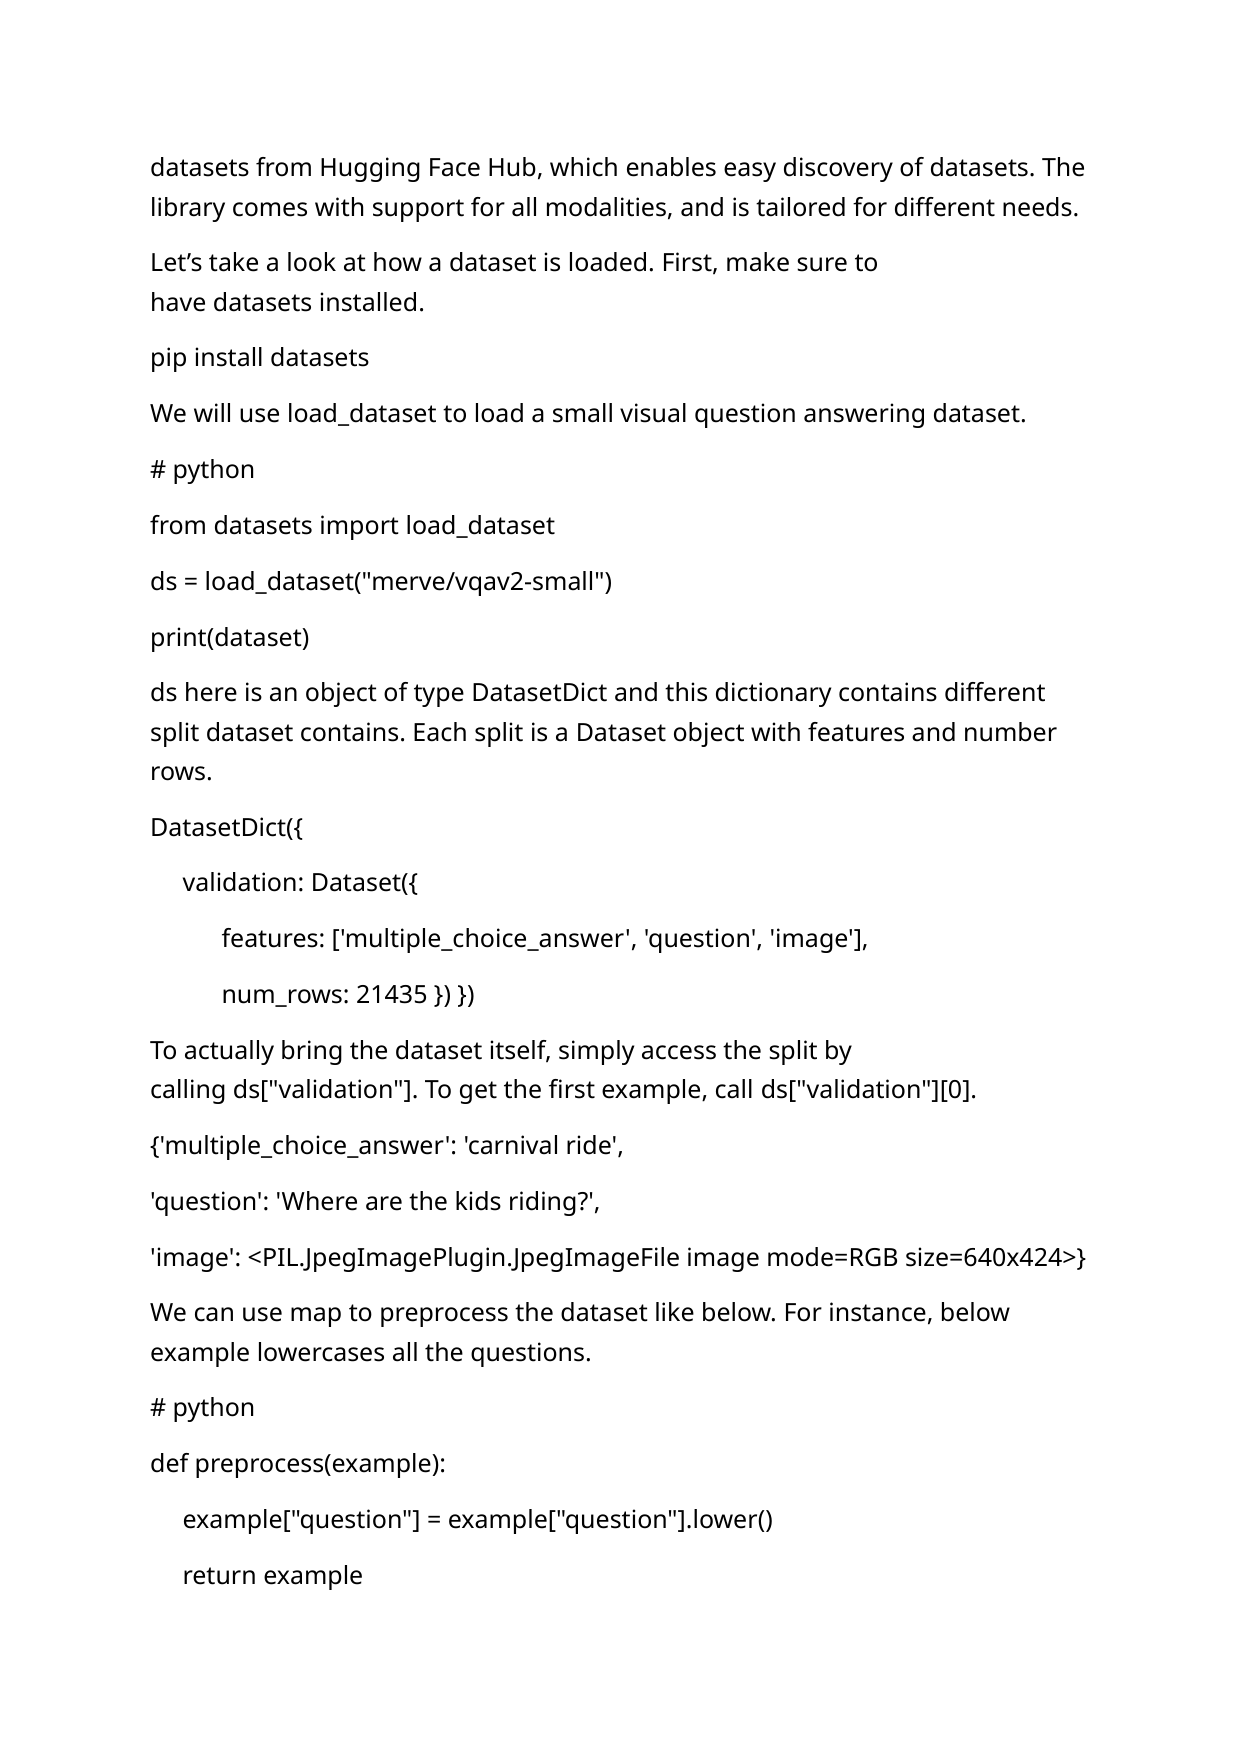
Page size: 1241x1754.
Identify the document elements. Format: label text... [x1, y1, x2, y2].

text DatasetDict({ [150, 809, 1090, 843]
text {'multiple_choice_answer': 'carnival ride', [150, 1127, 1090, 1162]
text We can use map to preprocess the dataset like below. For instance, below example lowercases all the questions. [150, 1295, 1090, 1368]
text print(dataset) [150, 619, 1090, 653]
text ds = load_dataset("merve/vqav2-small") [150, 563, 1090, 597]
text def preprocess(example): [150, 1446, 1090, 1480]
text return example [150, 1557, 1090, 1592]
text 'image': <PIL.JpegImagePlugin.JpegImageFile image mode=RGB size=640x424>} [150, 1239, 1090, 1273]
text pip install datasets [150, 340, 1090, 374]
text We will use load_dataset to load a small visual question answering dataset. [150, 396, 1090, 430]
text example["question"] = example["question"].lower() [150, 1502, 1090, 1536]
text features: ['multiple_choice_answer', 'question', 'image'], [150, 921, 1090, 955]
text ds here is an object of type DatasetDict and this dictionary contains different split dataset contains. Each split is a Dataset object with features and number rows. [150, 675, 1090, 787]
text from datasets import load_dataset [150, 507, 1090, 542]
text # python [150, 1390, 1090, 1424]
text 'question': 'Where are the kids riding?', [150, 1183, 1090, 1217]
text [150, 150, 1090, 223]
text num_rows: 21435 }) }) [150, 977, 1090, 1011]
text To actually bring the dataset itself, simply access the split by calling ds["validation"]. To get the first example, call ds["validation"][0]. [150, 1032, 1090, 1106]
text validation: Dataset({ [150, 865, 1090, 899]
text Let’s take a look at how a dataset is loaded. First, make sure to have datasets installed. [150, 245, 1090, 318]
text # python [150, 452, 1090, 486]
